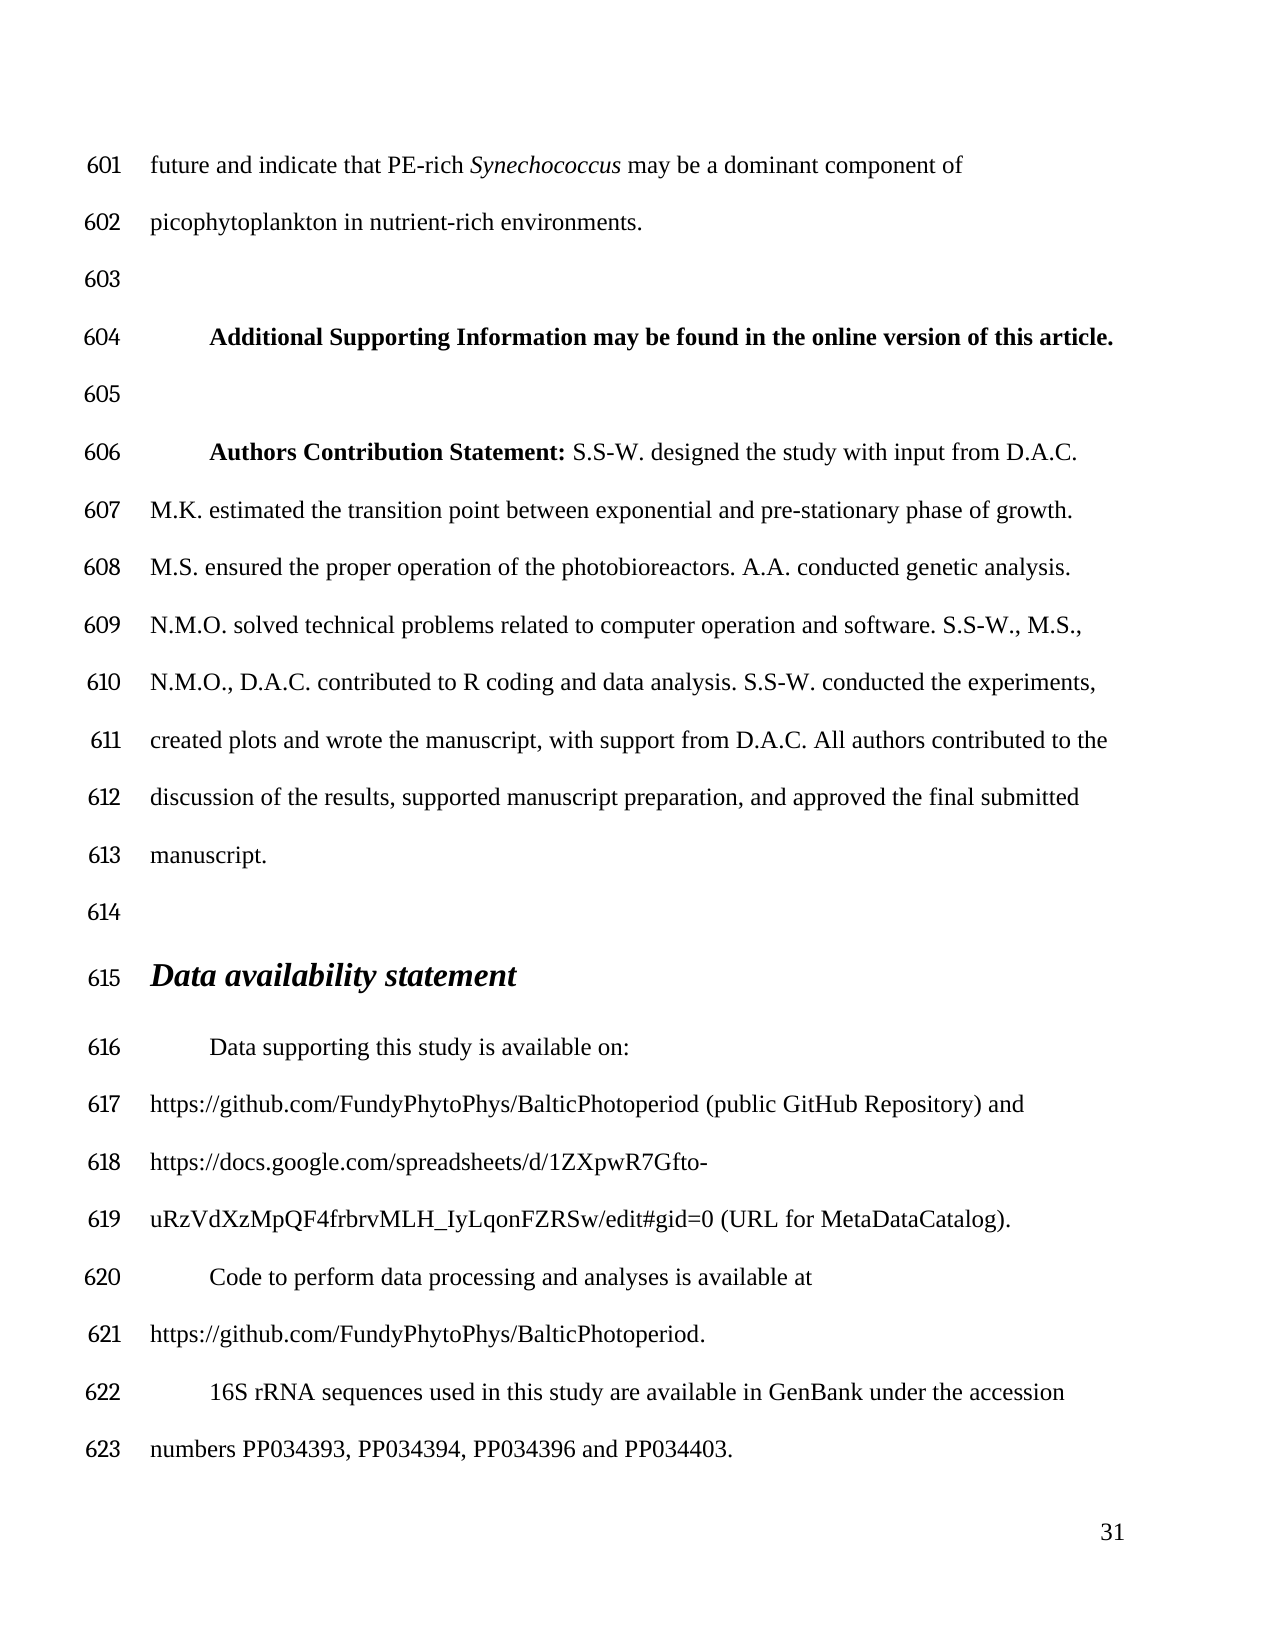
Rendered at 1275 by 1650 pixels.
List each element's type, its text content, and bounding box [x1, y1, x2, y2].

subtitle Data availability statement [150, 955, 1125, 993]
text Additional Supporting Information may be found in the online version of this article. [150, 322, 1125, 351]
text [150, 150, 1125, 236]
text 16S rRNA sequences used in this study are available in GenBank under the accession numbers PP034393, PP034394, PP034396 and PP034403. [150, 1377, 1125, 1463]
text Authors Contribution Statement: S.S-W. designed the study with input from D.A.C. M.K. estimated the transition point between exponential and pre-stationary phase of growth. M.S. ensured the proper operation of the photobioreactors. A.A. conducted genetic analysis. N.M.O. solved technical problems related to computer operation and software. S.S-W., M.S., N.M.O., D.A.C. contributed to R coding and data analysis. S.S-W. conducted the experiments, created plots and wrote the manuscript, with support from D.A.C. All authors contributed to the discussion of the results, supported manuscript preparation, and approved the final submitted manuscript. [150, 437, 1125, 869]
text Data supporting this study is available on: https://github.com/FundyPhytoPhys/BalticPhotoperiod (public GitHub Repository) and https://docs.google.com/spreadsheets/d/1ZXpwR7Gfto-uRzVdXzMpQF4frbrvMLH_IyLqonFZRSw/edit#gid=0 (URL for MetaDataCatalog). [150, 1032, 1125, 1233]
text Code to perform data processing and analyses is available at https://github.com/FundyPhytoPhys/BalticPhotoperiod. [150, 1262, 1125, 1348]
